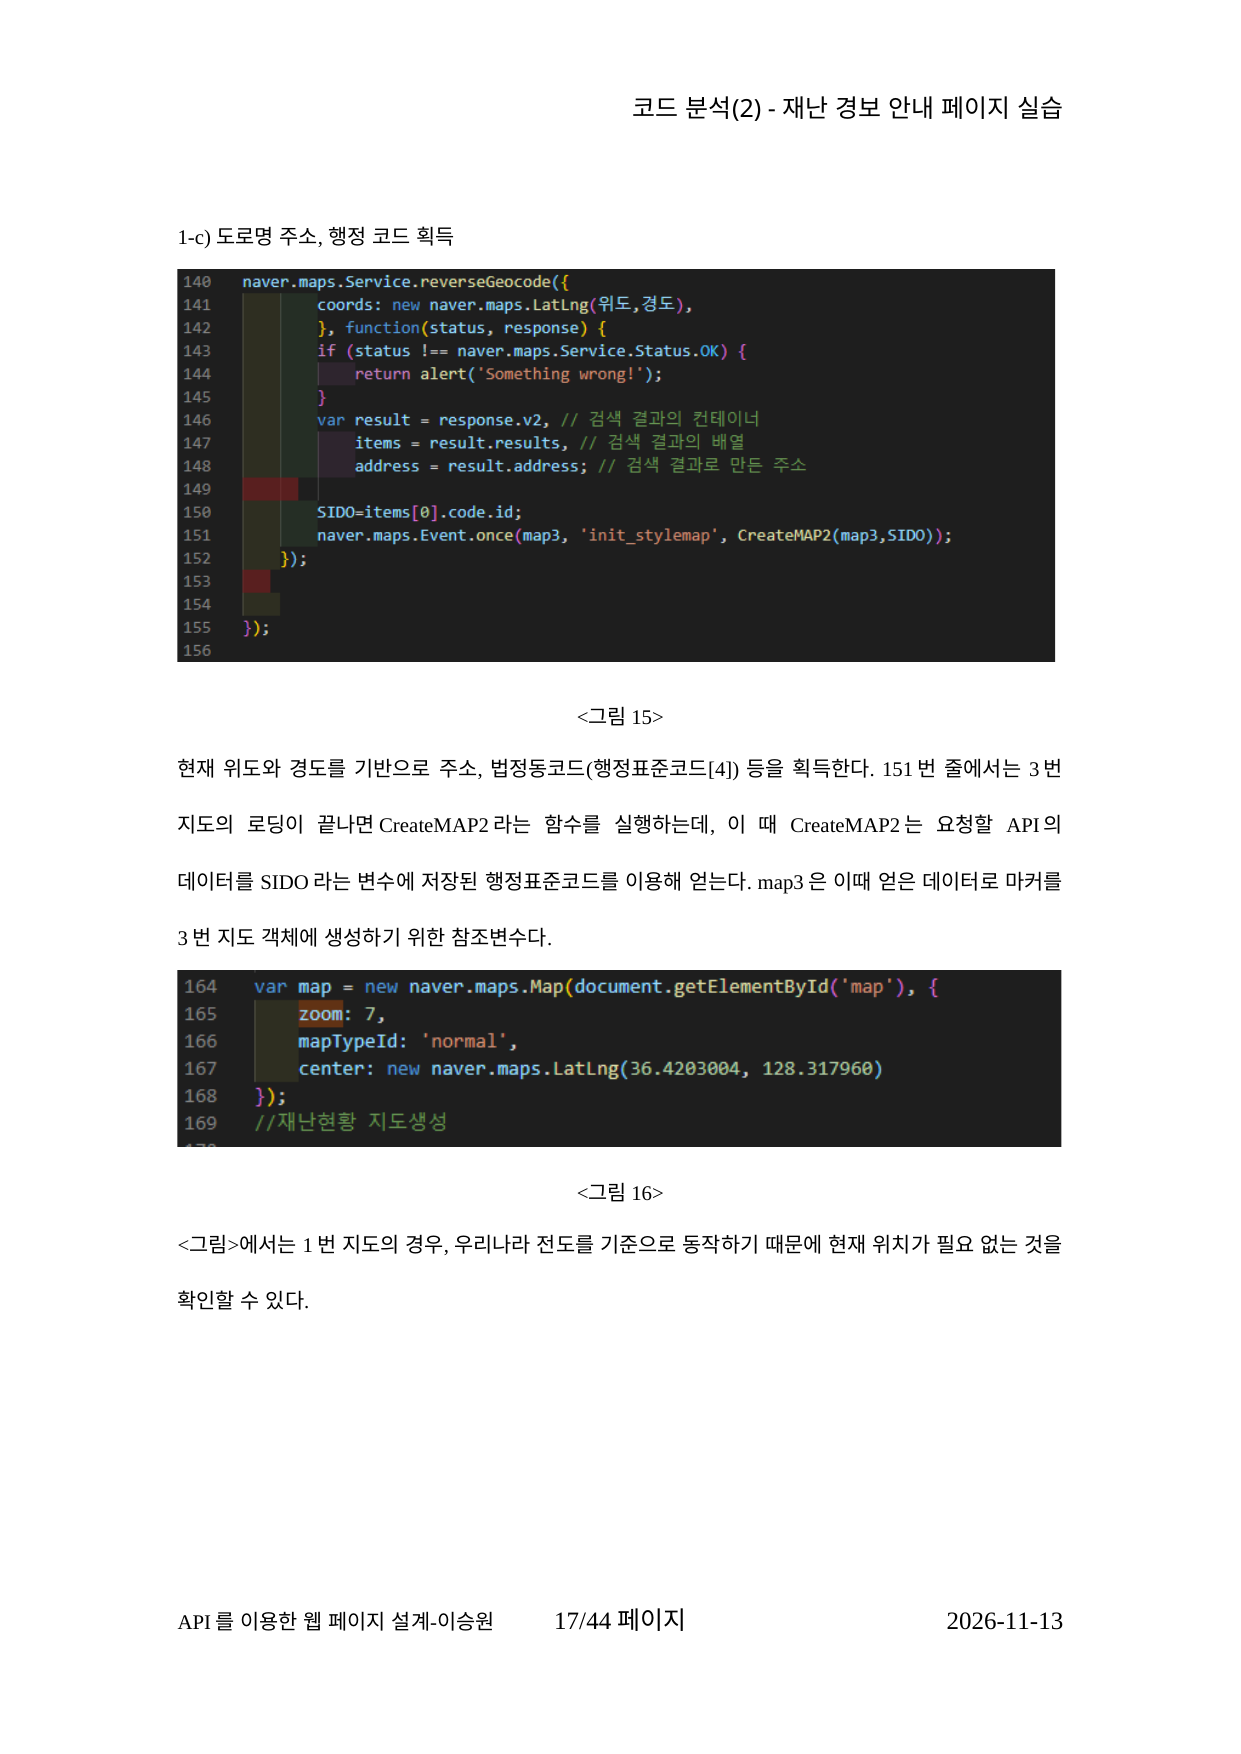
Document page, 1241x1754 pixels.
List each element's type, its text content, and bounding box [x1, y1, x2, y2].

picture [177, 970, 1062, 1147]
text <그림16> [177, 1172, 1063, 1209]
text 1-c) 도로명 주소, 행정 코드 획득 [177, 217, 1063, 254]
text 현재 위도와 경도를 기반으로 주소, 법정동코드(행정표준코드[4]) 등을 획득한다. 151번 줄에서는 3번 지도의 로딩이 끝나면CreateMAP2라는 함수를 실행하는데, 이 때 CreateMAP2는 요청할 API의 데이터를 SIDO라는 변수에 저장된 행정표준코드를 이용해 얻는다. map3은 이때 얻은 데이터로 마커를 3번 지도 객체에 생성하기 위한 참조변수다. [177, 749, 1063, 955]
picture [177, 269, 1056, 662]
text <그림15> [177, 696, 1063, 734]
text <그림>에서는 1번 지도의 경우, 우리나라 전도를 기준으로 동작하기 때문에 현재 위치가 필요 없는 것을 확인할 수 있다. [177, 1225, 1063, 1318]
